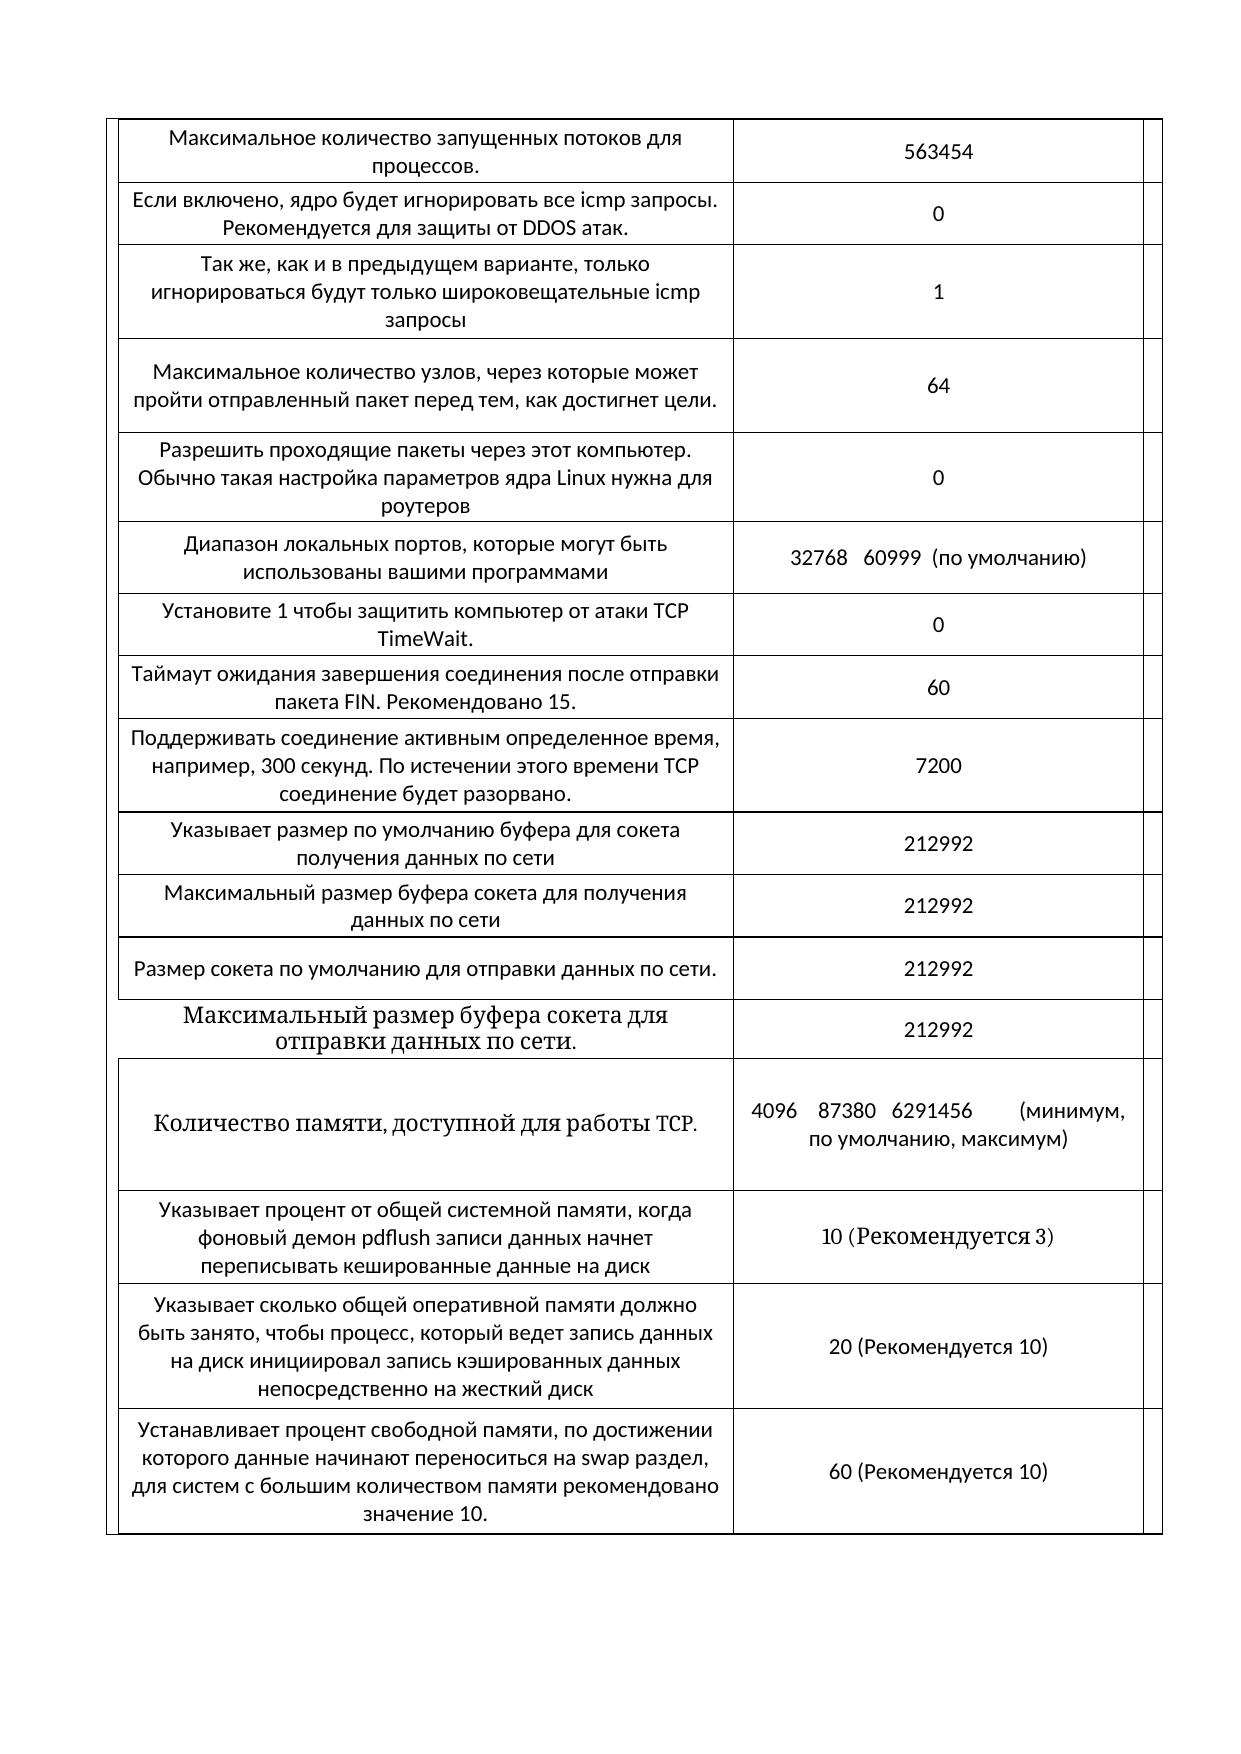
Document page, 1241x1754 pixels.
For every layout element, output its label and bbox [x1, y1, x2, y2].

table_header [1144, 1059, 1162, 1190]
table_header [1144, 245, 1162, 338]
table_header [1144, 1191, 1162, 1283]
table_header [734, 594, 1143, 655]
table_header [734, 183, 1143, 244]
table_header [1144, 719, 1162, 811]
table_header [1144, 183, 1162, 244]
table_header [1144, 594, 1162, 655]
table_header [1144, 1000, 1162, 1058]
table_header [1144, 433, 1162, 521]
table_header [734, 1000, 1143, 1058]
table_header [1144, 875, 1162, 936]
table_header [734, 813, 1143, 874]
table_header [734, 120, 1143, 182]
table_header [1144, 813, 1162, 874]
table_header [1144, 339, 1162, 432]
table_header [734, 522, 1143, 593]
table_header [1144, 938, 1162, 999]
table_header [1144, 1409, 1162, 1533]
table_header [734, 1191, 1143, 1283]
table_header [734, 433, 1143, 521]
table_header [1144, 1284, 1162, 1408]
table_header [734, 719, 1143, 811]
table_header [734, 245, 1143, 338]
table_header [1144, 656, 1162, 718]
table_header [1144, 522, 1162, 593]
table_header [734, 339, 1143, 432]
table_header [1144, 120, 1162, 182]
table_header [734, 656, 1143, 718]
table_header [734, 938, 1143, 999]
table_header [734, 1409, 1143, 1533]
table_header [734, 1059, 1143, 1190]
table_header [107, 119, 733, 1534]
table_header [734, 875, 1143, 936]
table_header [734, 1284, 1143, 1408]
